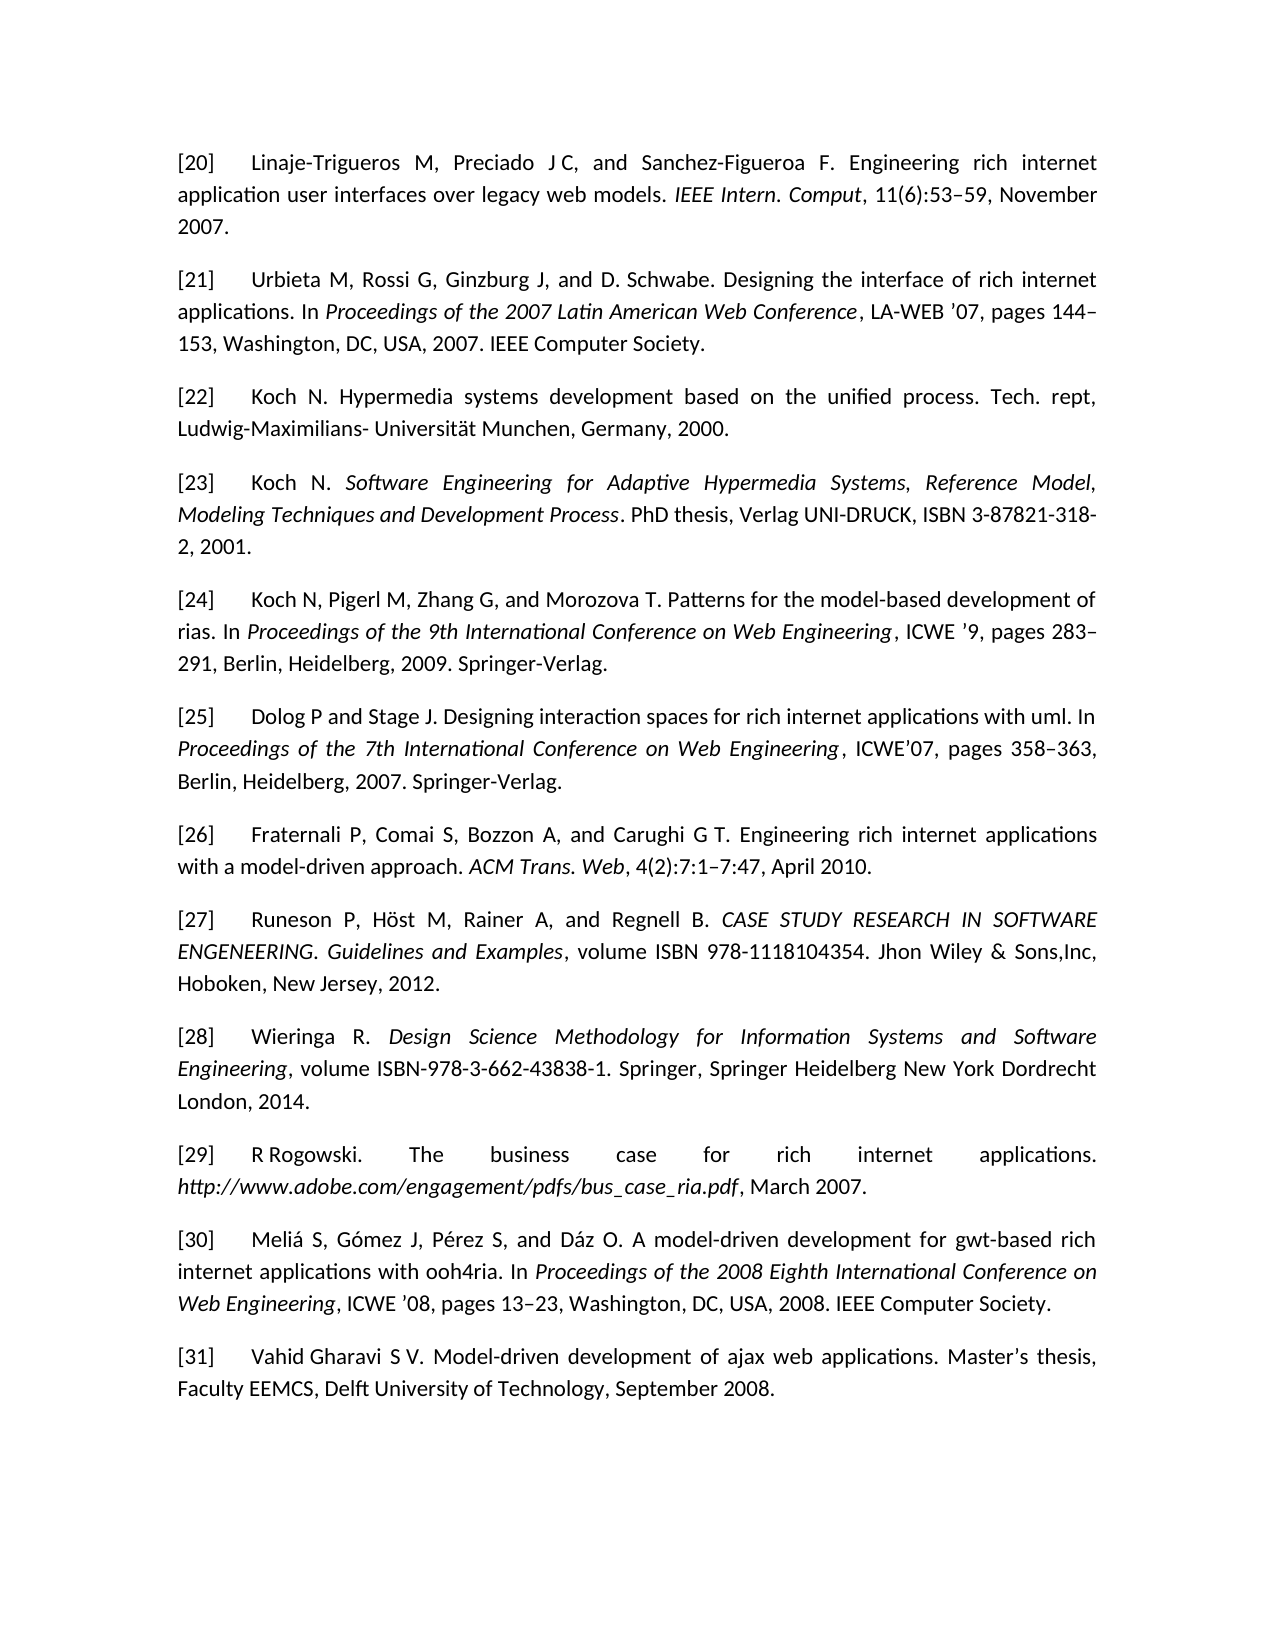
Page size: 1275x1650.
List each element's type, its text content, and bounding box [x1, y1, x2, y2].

text [24] Koch N, Pigerl M, Zhang G, and Morozova T. Patterns for the model-based development of rias. In Proceedings of the 9th International Conference on Web Engineering, ICWE ’9, pages 283–291, Berlin, Heidelberg, 2009. Springer-Verlag. [177, 585, 1098, 677]
text [22] Koch N. Hypermedia systems development based on the unified process. Tech. rept, Ludwig-Maximilians- Universität Munchen, Germany, 2000. [177, 382, 1098, 443]
text [23] Koch N. Software Engineering for Adaptive Hypermedia Systems, Reference Model, Modeling Techniques and Development Process. PhD thesis, Verlag UNI-DRUCK, ISBN 3-87821-318-2, 2001. [177, 468, 1098, 560]
text [30] Meliá S, Gómez J, Pérez S, and Dáz O. A model-driven development for gwt-based rich internet applications with ooh4ria. In Proceedings of the 2008 Eighth International Conference on Web Engineering, ICWE ’08, pages 13–23, Washington, DC, USA, 2008. IEEE Computer Society. [177, 1225, 1098, 1317]
text [21] Urbieta M, Rossi G, Ginzburg J, and D. Schwabe. Designing the interface of rich internet applications. In Proceedings of the 2007 Latin American Web Conference, LA-WEB ’07, pages 144–153, Washington, DC, USA, 2007. IEEE Computer Society. [177, 265, 1098, 357]
text [29] R Rogowski. The business case for rich internet applications. http://www.adobe.com/engagement/pdfs/bus_case_ria.pdf, March 2007. [177, 1140, 1098, 1200]
text [31] Vahid Gharavi S V. Model-driven development of ajax web applications. Master’s thesis, Faculty EEMCS, Delft University of Technology, September 2008. [177, 1342, 1098, 1403]
text [28] Wieringa R. Design Science Methodology for Information Systems and Software Engineering, volume ISBN-978-3-662-43838-1. Springer, Springer Heidelberg New York Dordrecht London, 2014. [177, 1022, 1098, 1115]
text [26] Fraternali P, Comai S, Bozzon A, and Carughi G T. Engineering rich internet applications with a model-driven approach. ACM Trans. Web, 4(2):7:1–7:47, April 2010. [177, 820, 1098, 880]
text [25] Dolog P and Stage J. Designing interaction spaces for rich internet applications with uml. In Proceedings of the 7th International Conference on Web Engineering, ICWE’07, pages 358–363, Berlin, Heidelberg, 2007. Springer-Verlag. [177, 702, 1098, 795]
text [27] Runeson P, Höst M, Rainer A, and Regnell B. CASE STUDY RESEARCH IN SOFTWARE ENGENEERING. Guidelines and Examples, volume ISBN 978-1118104354. Jhon Wiley & Sons,Inc, Hoboken, New Jersey, 2012. [177, 905, 1098, 997]
text [20] Linaje-Trigueros M, Preciado J C, and Sanchez-Figueroa F. Engineering rich internet application user interfaces over legacy web models. IEEE Intern. Comput, 11(6):53–59, November 2007. [177, 148, 1098, 240]
